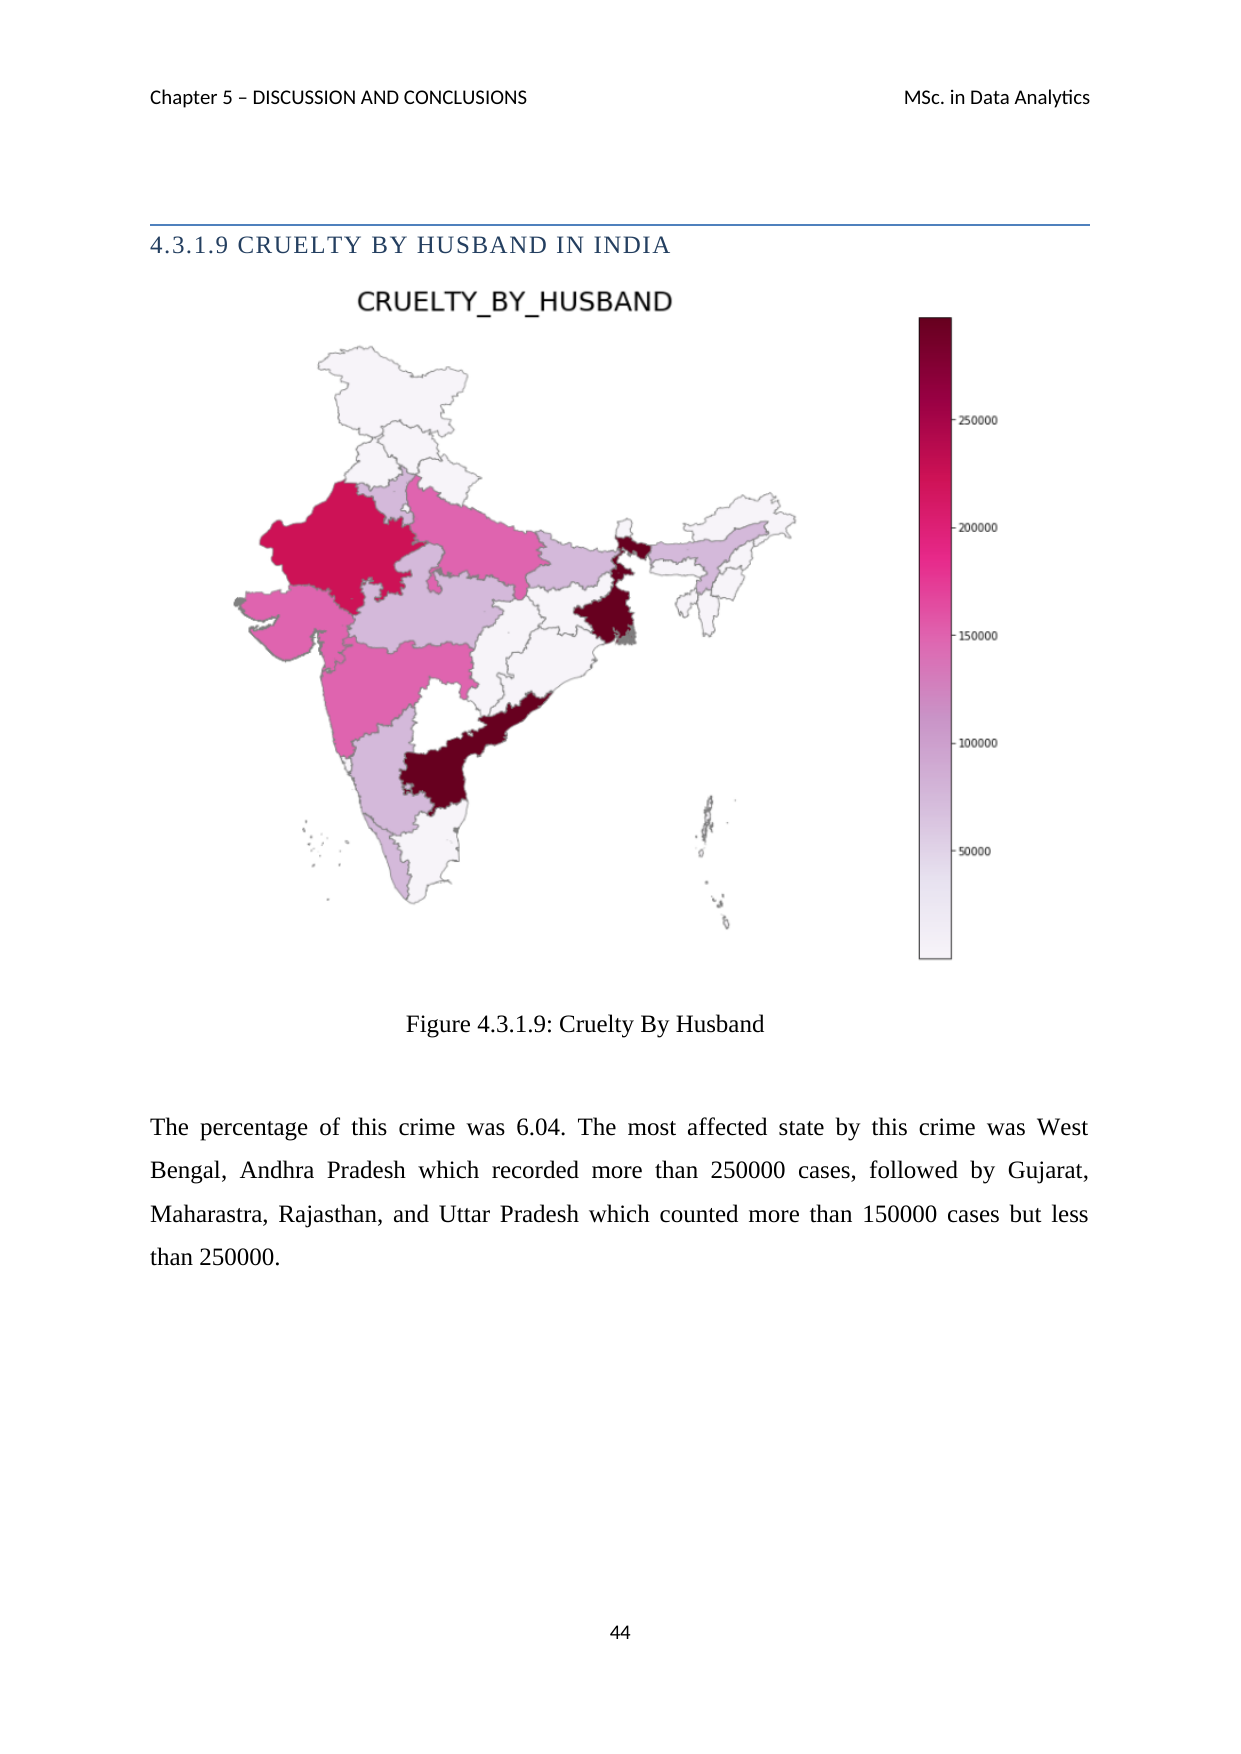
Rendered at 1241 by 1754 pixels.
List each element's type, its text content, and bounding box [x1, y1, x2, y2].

list : Cruelty By Husband [150, 1009, 1090, 1038]
picture [156, 283, 1049, 974]
text The percentage of this crime was 6.04. The most affected state by this crime was West Bengal, Andhra Pradesh which recorded more than 250000 cases, followed by Gujarat, Maharastra, Rajasthan, and Uttar Pradesh which counted more than 150000 cases but less than 250000. [150, 1112, 1090, 1271]
subtitle 4.3.1.9 CRUELTY BY HUSBAND IN INDIA [150, 226, 1090, 259]
